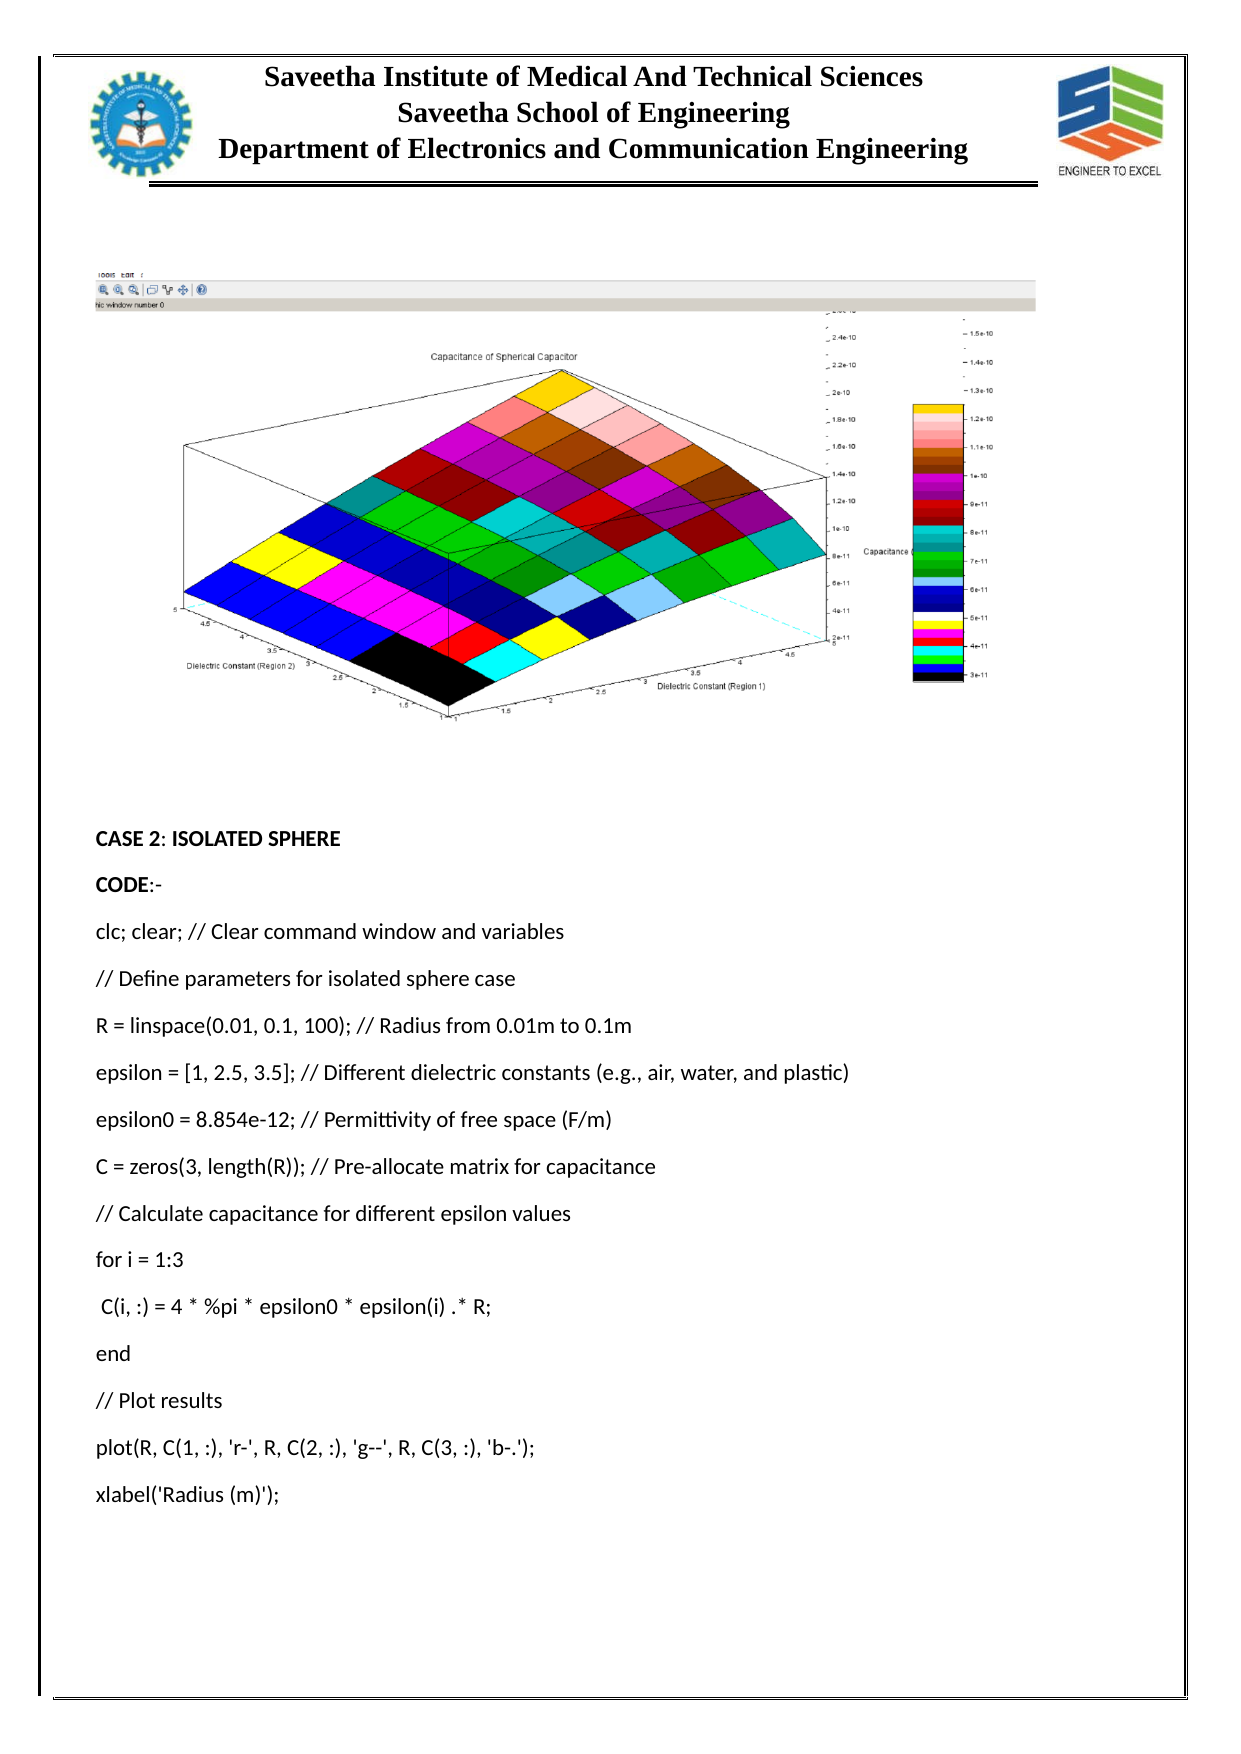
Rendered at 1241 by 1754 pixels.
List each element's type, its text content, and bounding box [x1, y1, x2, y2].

text C = zeros(3, length(R)); // Pre-allocate matrix for capacitance [96, 1152, 1158, 1180]
text CASE 2: ISOLATED SPHERE [96, 824, 1158, 852]
picture [88, 70, 197, 179]
text clc; clear; // Clear command window and variables [96, 917, 1158, 946]
text R = linspace(0.01, 0.1, 100); // Radius from 0.01m to 0.1m [96, 1011, 1158, 1039]
text epsilon = [1, 2.5, 3.5]; // Different dielectric constants (e.g., air, water, and plastic) [96, 1058, 1158, 1086]
text end [96, 1339, 1158, 1367]
text xlabel('Radius (m)'); [96, 1480, 1158, 1508]
text CODE:- [96, 871, 1158, 899]
text // Define parameters for isolated sphere case [96, 964, 1158, 992]
text for i = 1:3 [96, 1246, 1158, 1274]
text plot(R, C(1, :), 'r-', R, C(2, :), 'g--', R, C(3, :), 'b-.'); [96, 1433, 1158, 1461]
picture [95, 273, 1036, 758]
text // Calculate capacitance for different epsilon values [96, 1199, 1158, 1227]
text epsilon0 = 8.854e-12; // Permittivity of free space (F/m) [96, 1105, 1158, 1133]
text C(i, :) = 4 * %pi * epsilon0 * epsilon(i) .* R; [96, 1292, 1158, 1321]
text // Plot results [96, 1386, 1158, 1414]
picture [1056, 64, 1164, 179]
